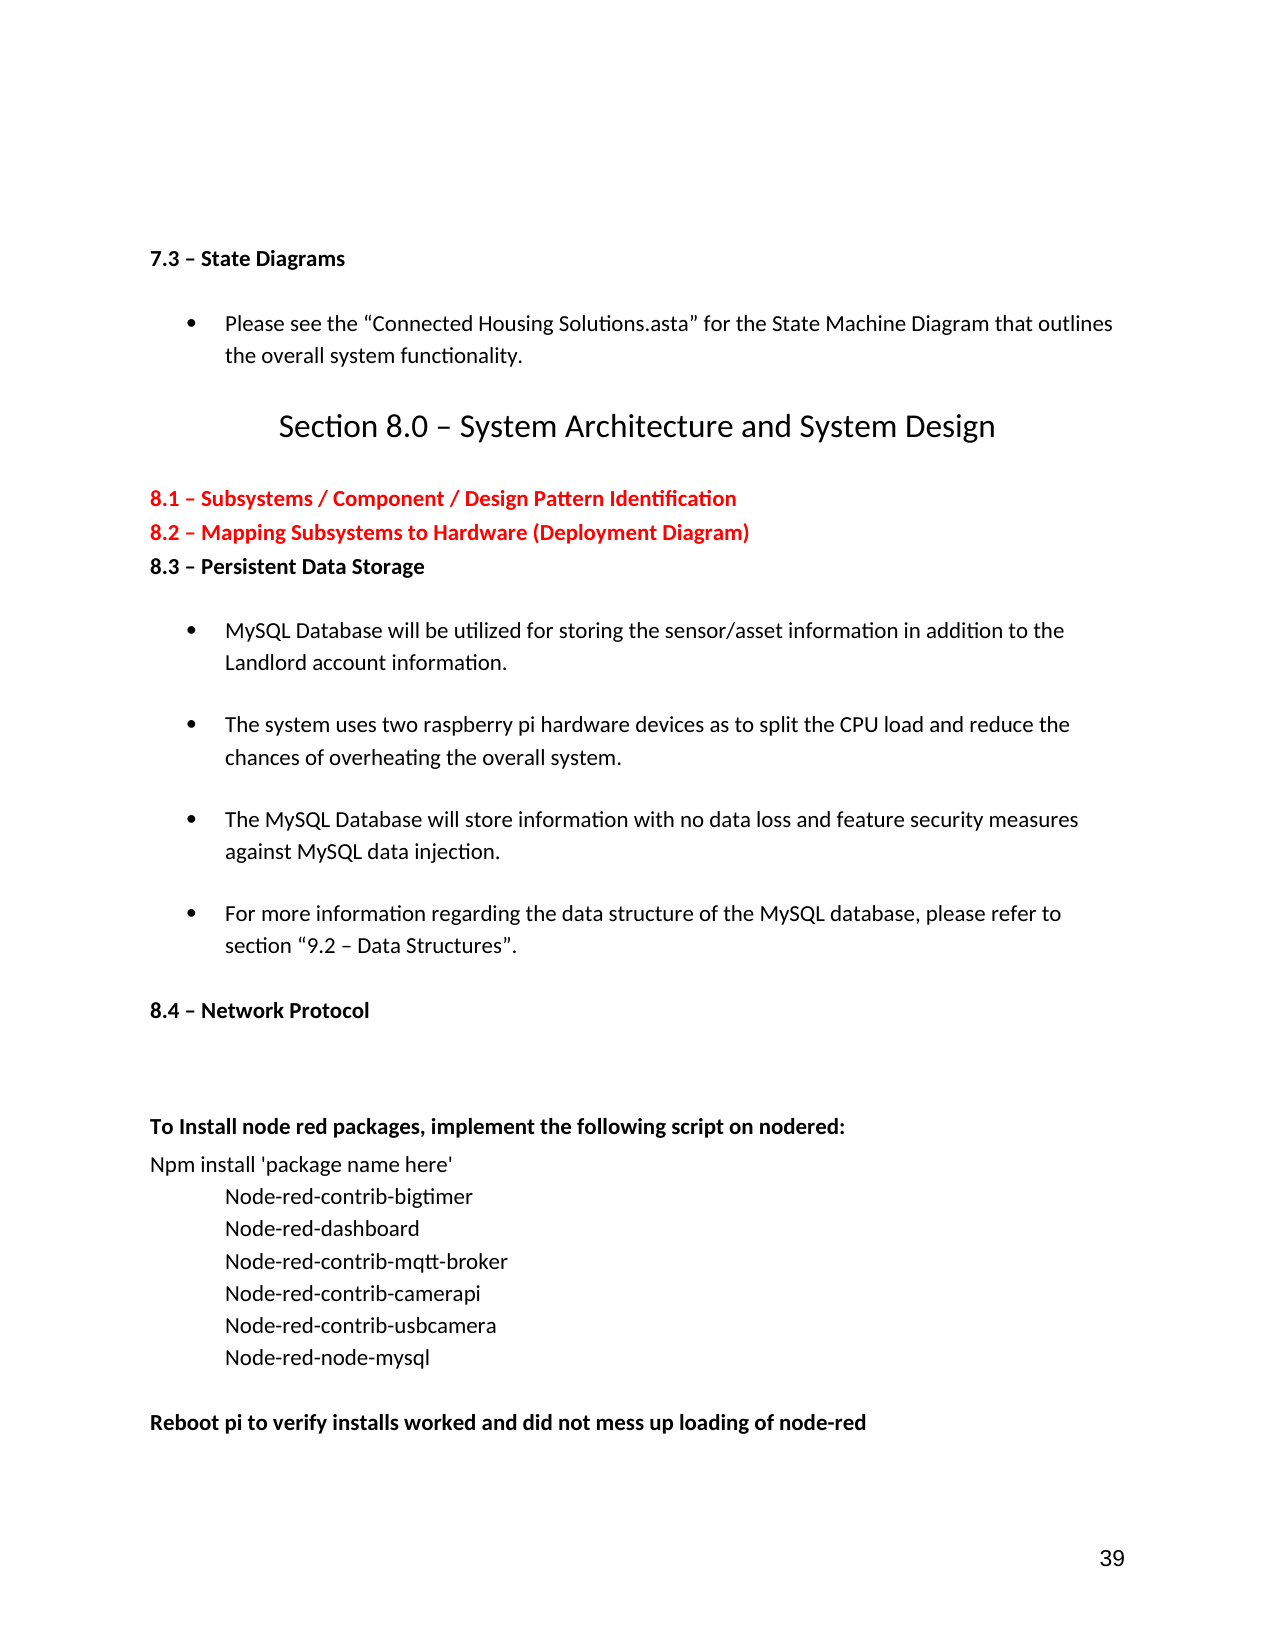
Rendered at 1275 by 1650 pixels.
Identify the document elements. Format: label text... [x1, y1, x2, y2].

text Npm install 'package name here' [150, 1150, 1125, 1178]
text Node-red-contrib-mqtt-broker [150, 1247, 1125, 1275]
text 8.2 – Mapping Subsystems to Hardware (Deployment Diagram) 8.3 – Persistent Data Storage [150, 516, 1125, 580]
text Node-red-contrib-camerapi [150, 1279, 1125, 1307]
list The MySQL Database will store information with no data loss and feature security measures against MySQL data injection. [187, 805, 1125, 895]
text 7.3 – State Diagrams [150, 244, 1125, 272]
list Please see the “Connected Housing Solutions.asta” for the State Machine Diagram that outlines the overall system functionality. [187, 309, 1125, 369]
text Node-red-contrib-bigtimer [150, 1182, 1125, 1210]
title 8.4 – Network Protocol [150, 997, 1125, 1096]
text Node-red-contrib-usbcamera [150, 1311, 1125, 1339]
text Section 8.0 – System Architecture and System Design [150, 405, 1125, 446]
text Node-red-node-mysql [150, 1343, 1125, 1403]
text Reboot pi to verify installs worked and did not mess up loading of node-red [150, 1408, 1125, 1436]
list The system uses two raspberry pi hardware devices as to split the CPU load and reduce the chances of overheating the overall system. [187, 710, 1125, 801]
text 8.1 – Subsystems / Component / Design Pattern Identification [150, 484, 1125, 512]
text Node-red-dashboard [150, 1214, 1125, 1243]
list MySQL Database will be utilized for storing the sensor/asset information in addition to the Landlord account information. [187, 616, 1125, 707]
list For more information regarding the data structure of the MySQL database, please refer to section “9.2 – Data Structures”. [187, 899, 1125, 959]
title To Install node red packages, implement the following script on nodered: [150, 1112, 1125, 1140]
